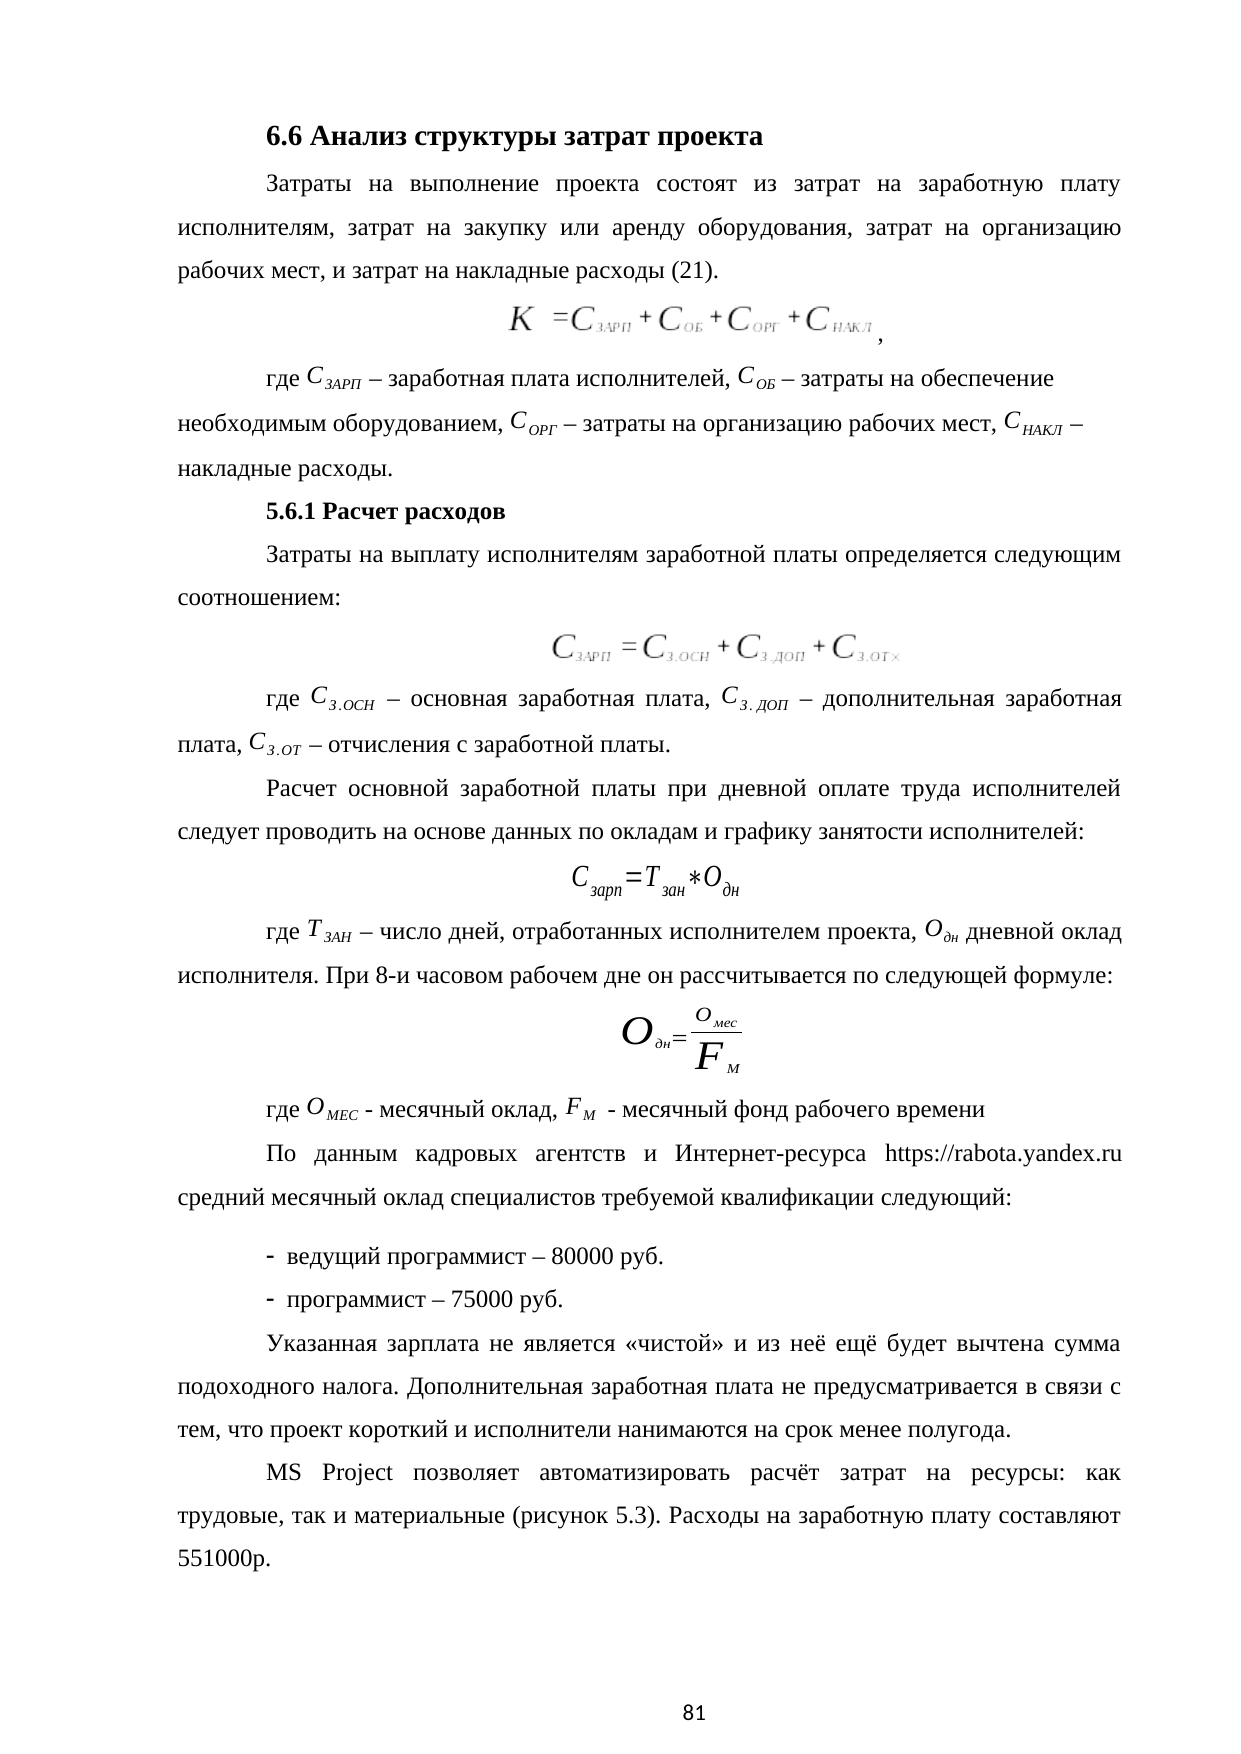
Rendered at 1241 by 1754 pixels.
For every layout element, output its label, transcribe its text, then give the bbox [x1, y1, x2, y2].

text Указанная зарплата не является «чистой» и из неё ещё будет вычтена сумма подоходного налога. Дополнительная заработная плата не предусматривается в связи с тем, что проект короткий и исполнители нанимаются на срок менее полугода. [177, 1328, 1122, 1443]
text где ‒ число дней, отработанных исполнителем проекта, дневной оклад исполнителя. При 8-и часовом рабочем дне он рассчитывается по следующей формуле: [177, 914, 1122, 989]
text Затраты на выплату исполнителям заработной платы определяется следующим соотношением: [177, 539, 1122, 611]
text где ‒ основная заработная плата, ‒ дополнительная заработная плата, ‒ отчисления с заработной платы. [177, 682, 1122, 759]
list программист – 75000 руб. [177, 1284, 1122, 1313]
text MS Project позволяет автоматизировать расчёт затрат на ресурсы: как трудовые, так и материальные (рисунок 5.3). Расходы на заработную плату составляют 551000р. [177, 1457, 1122, 1572]
list ведущий программист – 80000 руб. [177, 1241, 1122, 1270]
list Расчет расходов [177, 496, 1122, 525]
text где - месячный оклад, - месячный фонд рабочего времени [177, 1093, 1122, 1124]
text Расчет основной заработной платы при дневной оплате труда исполнителей следует проводить на основе данных по окладам и графику занятости исполнителей: [177, 773, 1122, 845]
text Затраты на выполнение проекта состоят из затрат на заработную плату исполнителям, затрат на закупку или аренду оборудования, затрат на организацию рабочих мест, и затрат на накладные расходы (21). [177, 168, 1122, 283]
list Анализ структуры затрат проекта [177, 118, 1122, 152]
text По данным кадровых агентств и Интернет-ресурса https://rabota.yandex.ru средний месячный оклад специалистов требуемой квалификации следующий: [177, 1138, 1122, 1210]
text где ‒ заработная плата исполнителей, ‒ затраты на обеспечение необходимым оборудованием, ‒ затраты на организацию рабочих мест, ‒ накладные расходы. [177, 361, 1122, 482]
text , [177, 298, 1122, 347]
